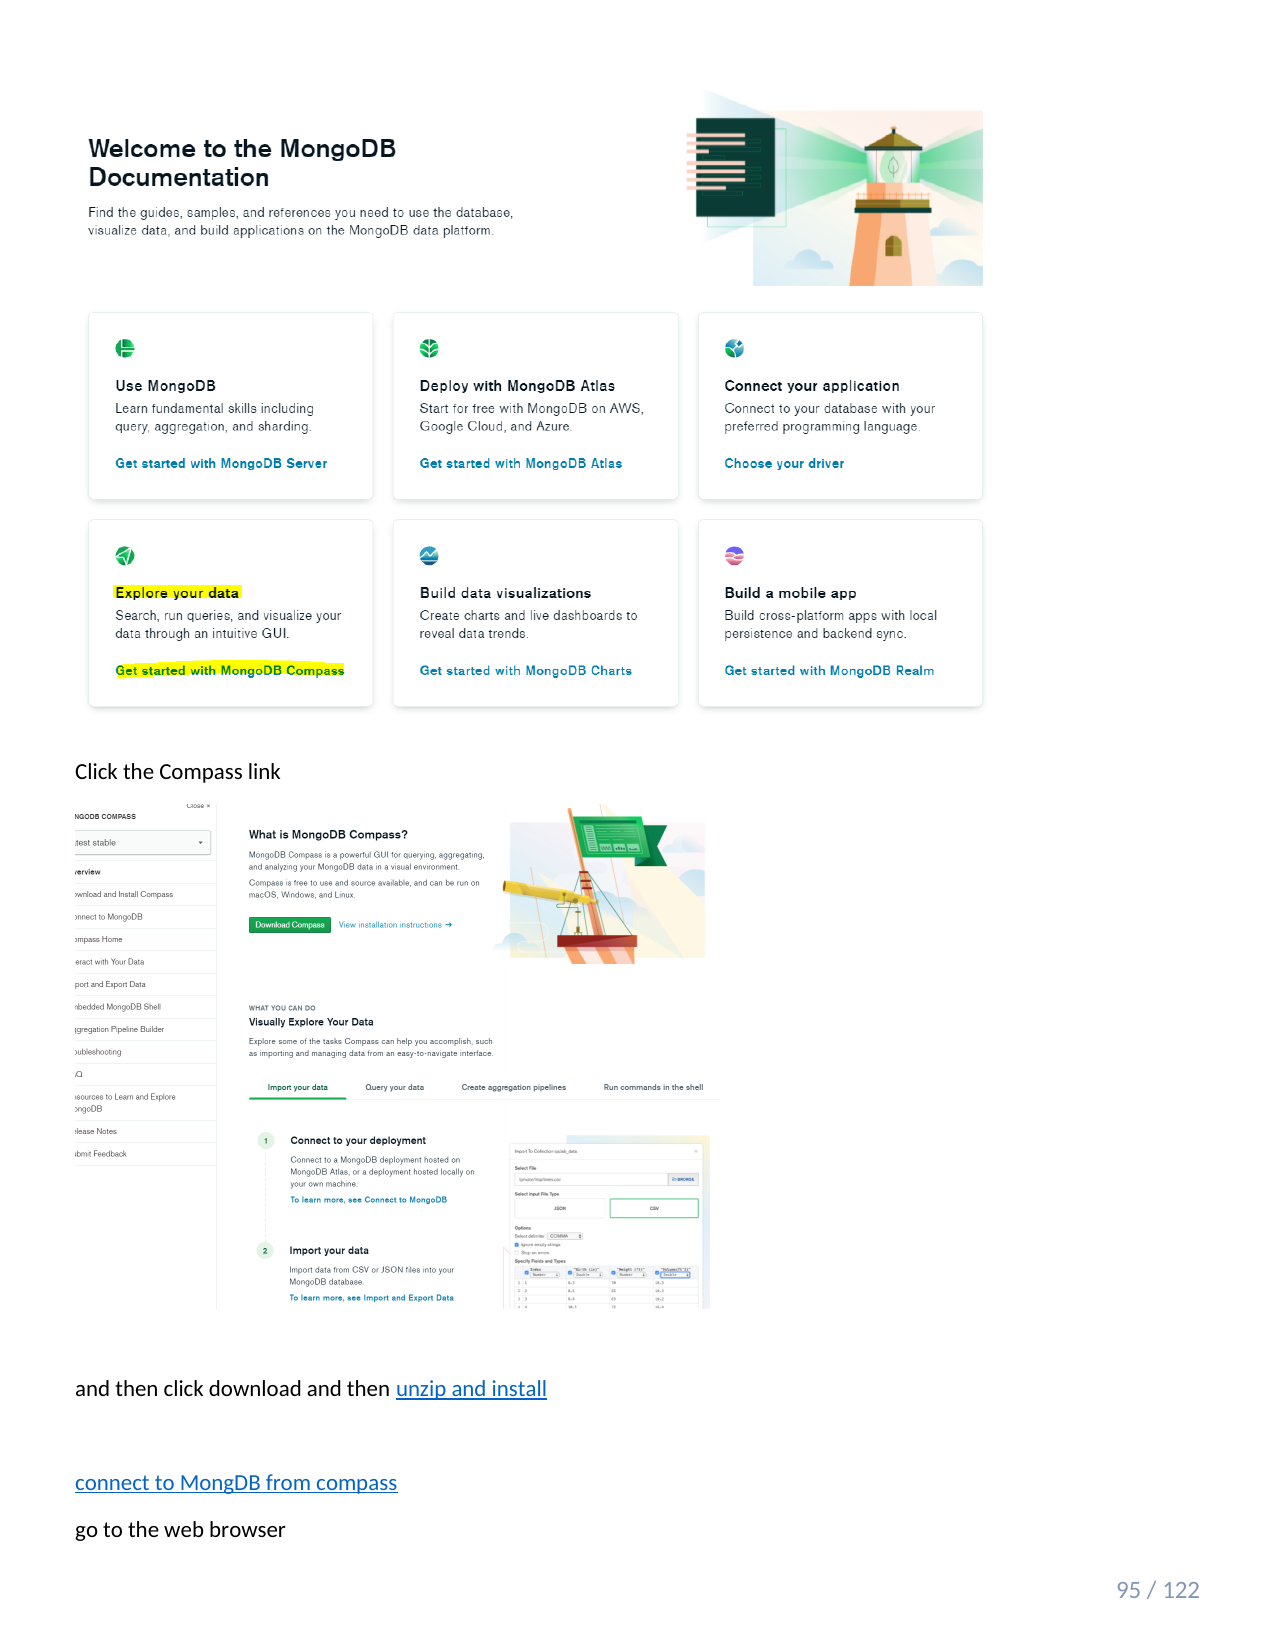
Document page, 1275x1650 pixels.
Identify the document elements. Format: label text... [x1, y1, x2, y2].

picture [75, 75, 1032, 739]
text go to the web browser [75, 1515, 1200, 1543]
text Click the Compass link [75, 757, 1200, 785]
text and then click download and then unzip and install [75, 1374, 1200, 1402]
picture [75, 804, 719, 1309]
text connect to MongDB from compass [75, 1468, 1200, 1496]
